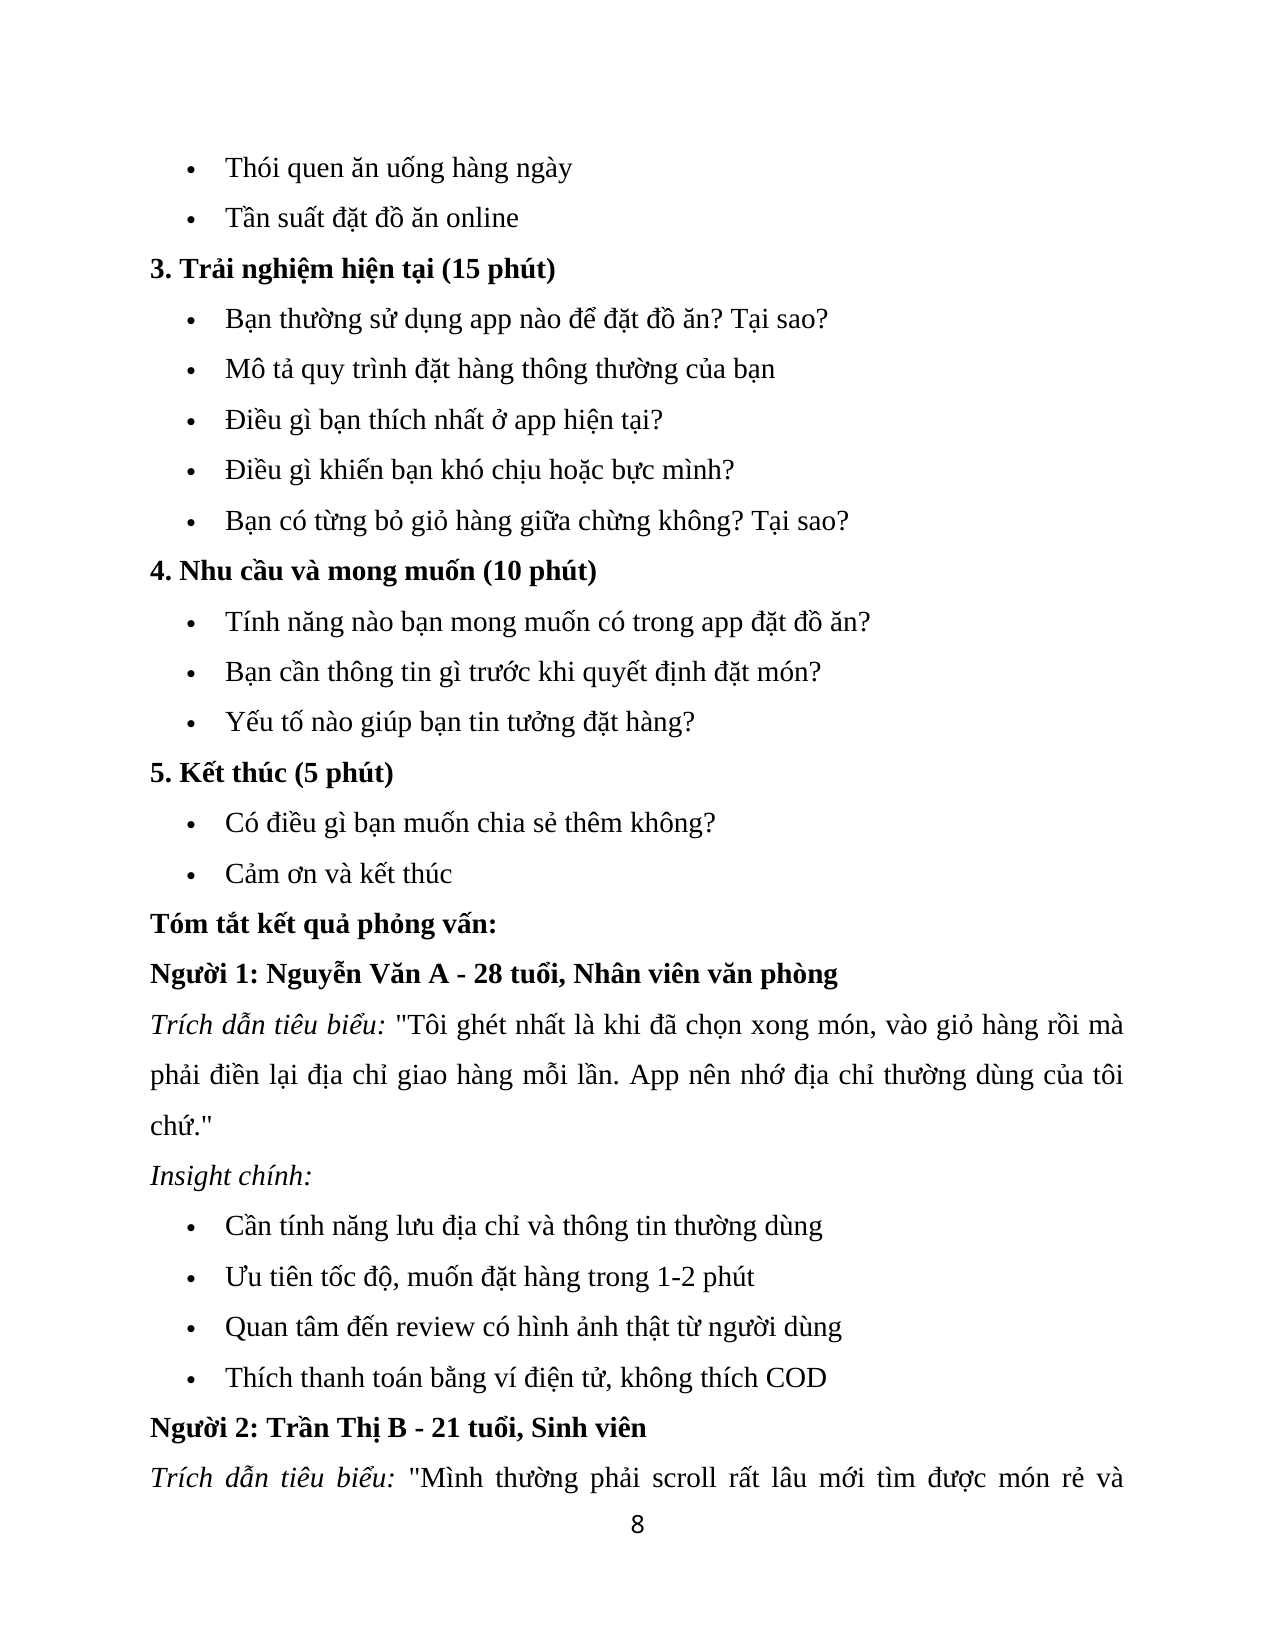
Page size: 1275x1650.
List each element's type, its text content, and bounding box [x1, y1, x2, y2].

list Thích thanh toán bằng ví điện tử, không thích COD [187, 1360, 1125, 1393]
list Mô tả quy trình đặt hàng thông thường của bạn [187, 352, 1125, 385]
text 5. Kết thúc (5 phút) [150, 755, 1125, 788]
text Người 2: Trần Thị B - 21 tuổi, Sinh viên [150, 1410, 1125, 1444]
text 4. Nhu cầu và mong muốn (10 phút) [150, 553, 1125, 587]
list Điều gì bạn thích nhất ở app hiện tại? [187, 402, 1125, 436]
list Bạn thường sử dụng app nào để đặt đồ ăn? Tại sao? [187, 301, 1125, 335]
list Quan tâm đến review có hình ảnh thật từ người dùng [187, 1309, 1125, 1343]
list Thói quen ăn uống hàng ngày [187, 150, 1125, 183]
text Người 1: Nguyễn Văn A - 28 tuổi, Nhân viên văn phòng [150, 957, 1125, 990]
text Trích dẫn tiêu biểu: "Tôi ghét nhất là khi đã chọn xong món, vào giỏ hàng rồi mà phải điền lại địa chỉ giao hàng mỗi lần. App nên nhớ địa chỉ thường dùng của tôi chứ." [150, 1007, 1125, 1141]
text Insight chính: [150, 1158, 1125, 1192]
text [150, 1461, 1125, 1494]
list Cần tính năng lưu địa chỉ và thông tin thường dùng [187, 1208, 1125, 1242]
list Có điều gì bạn muốn chia sẻ thêm không? [187, 805, 1125, 839]
list Ưu tiên tốc độ, muốn đặt hàng trong 1-2 phút [187, 1259, 1125, 1292]
list Bạn cần thông tin gì trước khi quyết định đặt món? [187, 654, 1125, 688]
list Bạn có từng bỏ giỏ hàng giữa chừng không? Tại sao? [187, 503, 1125, 536]
list Cảm ơn và kết thúc [187, 856, 1125, 889]
list Tần suất đặt đồ ăn online [187, 200, 1125, 234]
list Tính năng nào bạn mong muốn có trong app đặt đồ ăn? [187, 604, 1125, 637]
list Điều gì khiến bạn khó chịu hoặc bực mình? [187, 452, 1125, 486]
text Tóm tắt kết quả phỏng vấn: [150, 906, 1125, 940]
list Yếu tố nào giúp bạn tin tưởng đặt hàng? [187, 704, 1125, 738]
text 3. Trải nghiệm hiện tại (15 phút) [150, 251, 1125, 284]
